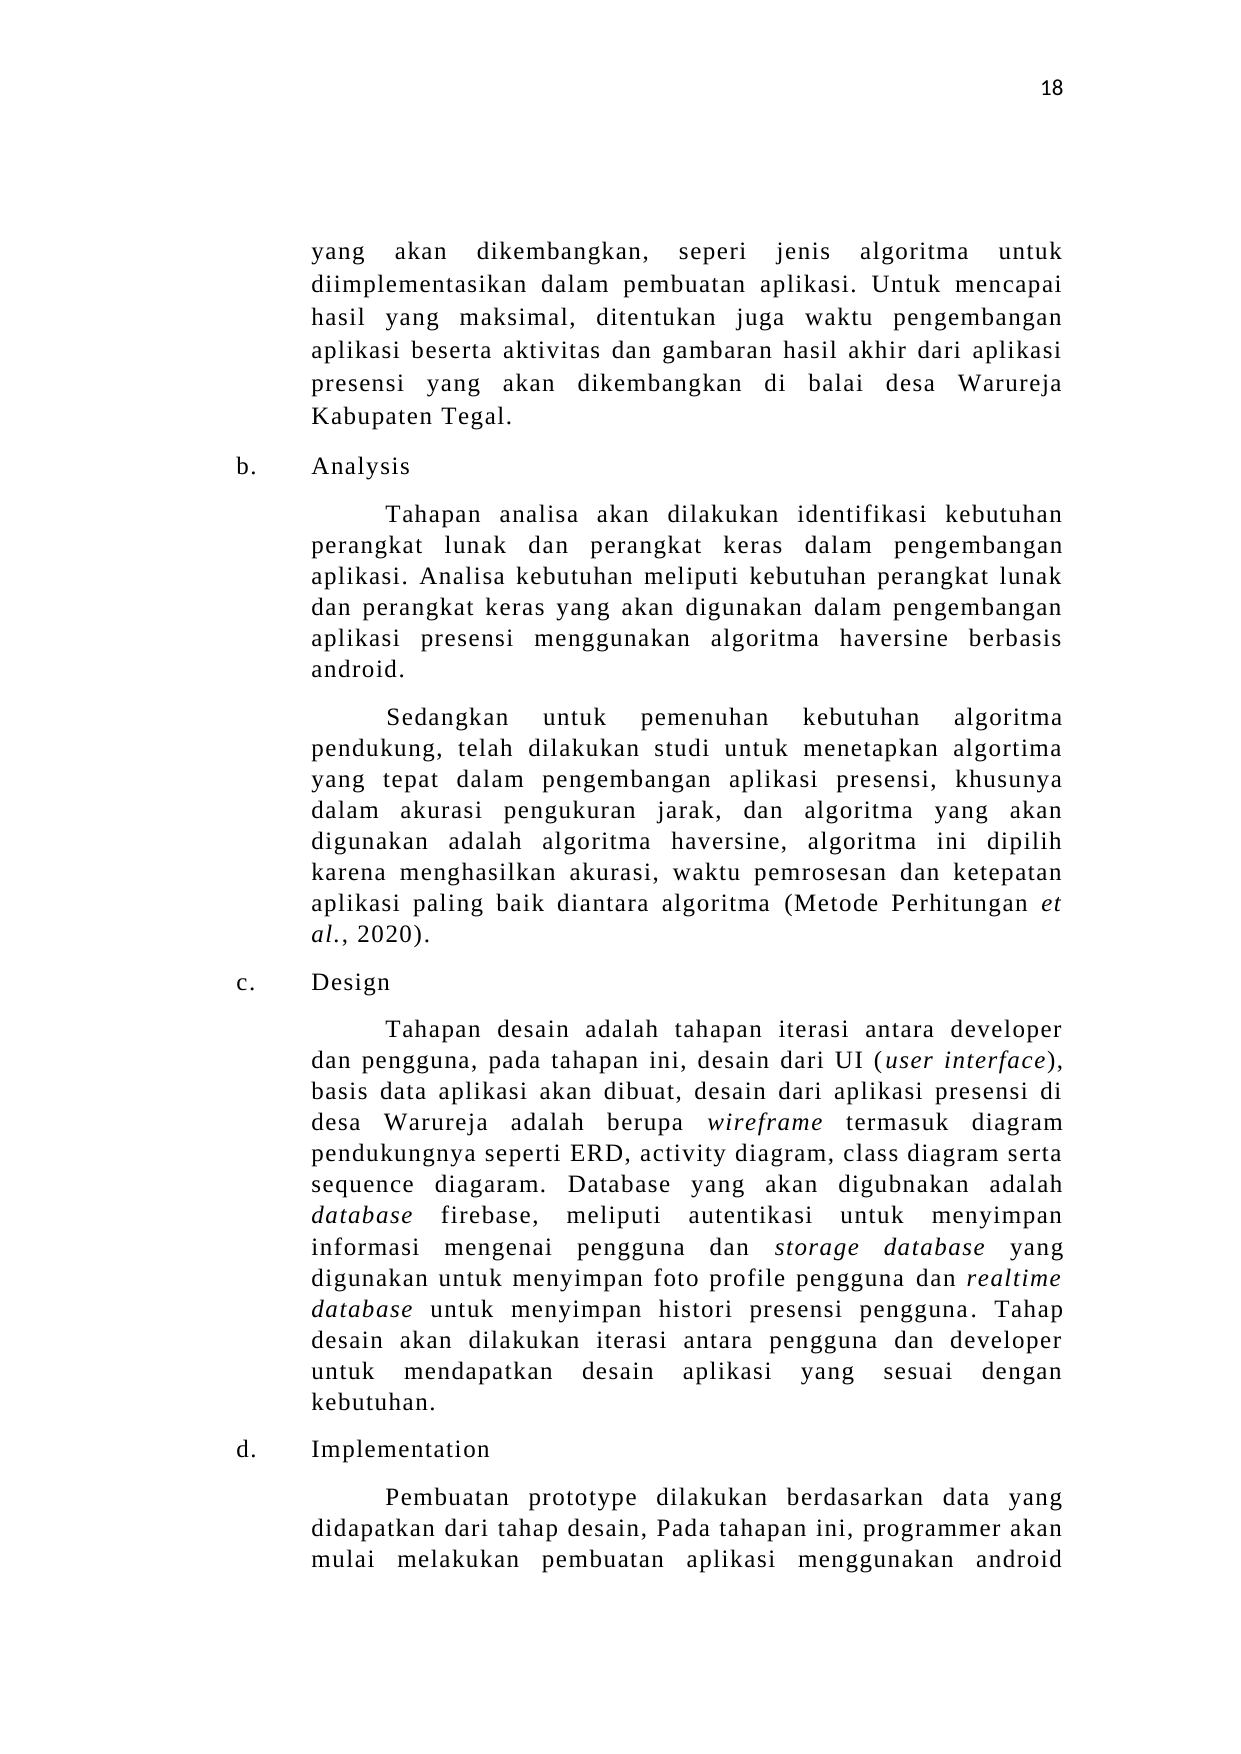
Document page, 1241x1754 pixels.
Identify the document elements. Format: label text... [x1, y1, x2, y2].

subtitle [311, 1482, 1063, 1573]
subtitle Tahapan desain adalah tahapan iterasi antara developer dan pengguna, pada tahapan ini, desain dari UI (user interface), basis data aplikasi akan dibuat, desain dari aplikasi presensi di desa Warureja adalah berupa wireframe termasuk diagram pendukungnya seperti ERD, activity diagram, class diagram serta sequence diagaram. Database yang akan digubnakan adalah database firebase, meliputi autentikasi untuk menyimpan informasi mengenai pengguna dan storage database yang digunakan untuk menyimpan foto profile pengguna dan realtime database untuk menyimpan histori presensi pengguna. Tahap desain akan dilakukan iterasi antara pengguna dan developer untuk mendapatkan desain aplikasi yang sesuai dengan kebutuhan. [311, 1014, 1063, 1416]
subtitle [311, 236, 1063, 430]
subtitle Design [236, 967, 1063, 995]
subtitle Implementation [236, 1434, 1063, 1463]
subtitle Sedangkan untuk pemenuhan kebutuhan algoritma pendukung, telah dilakukan studi untuk menetapkan algortima yang tepat dalam pengembangan aplikasi presensi, khusunya dalam akurasi pengukuran jarak, dan algoritma yang akan digunakan adalah algoritma haversine, algoritma ini dipilih karena menghasilkan akurasi, waktu pemrosesan dan ketepatan aplikasi paling baik diantara algoritma (Metode Perhitungan et al., 2020). [311, 702, 1063, 948]
subtitle Tahapan analisa akan dilakukan identifikasi kebutuhan perangkat lunak dan perangkat keras dalam pengembangan aplikasi. Analisa kebutuhan meliputi kebutuhan perangkat lunak dan perangkat keras yang akan digunakan dalam pengembangan aplikasi presensi menggunakan algoritma haversine berbasis android. [311, 499, 1063, 683]
subtitle Analysis [236, 451, 1063, 480]
